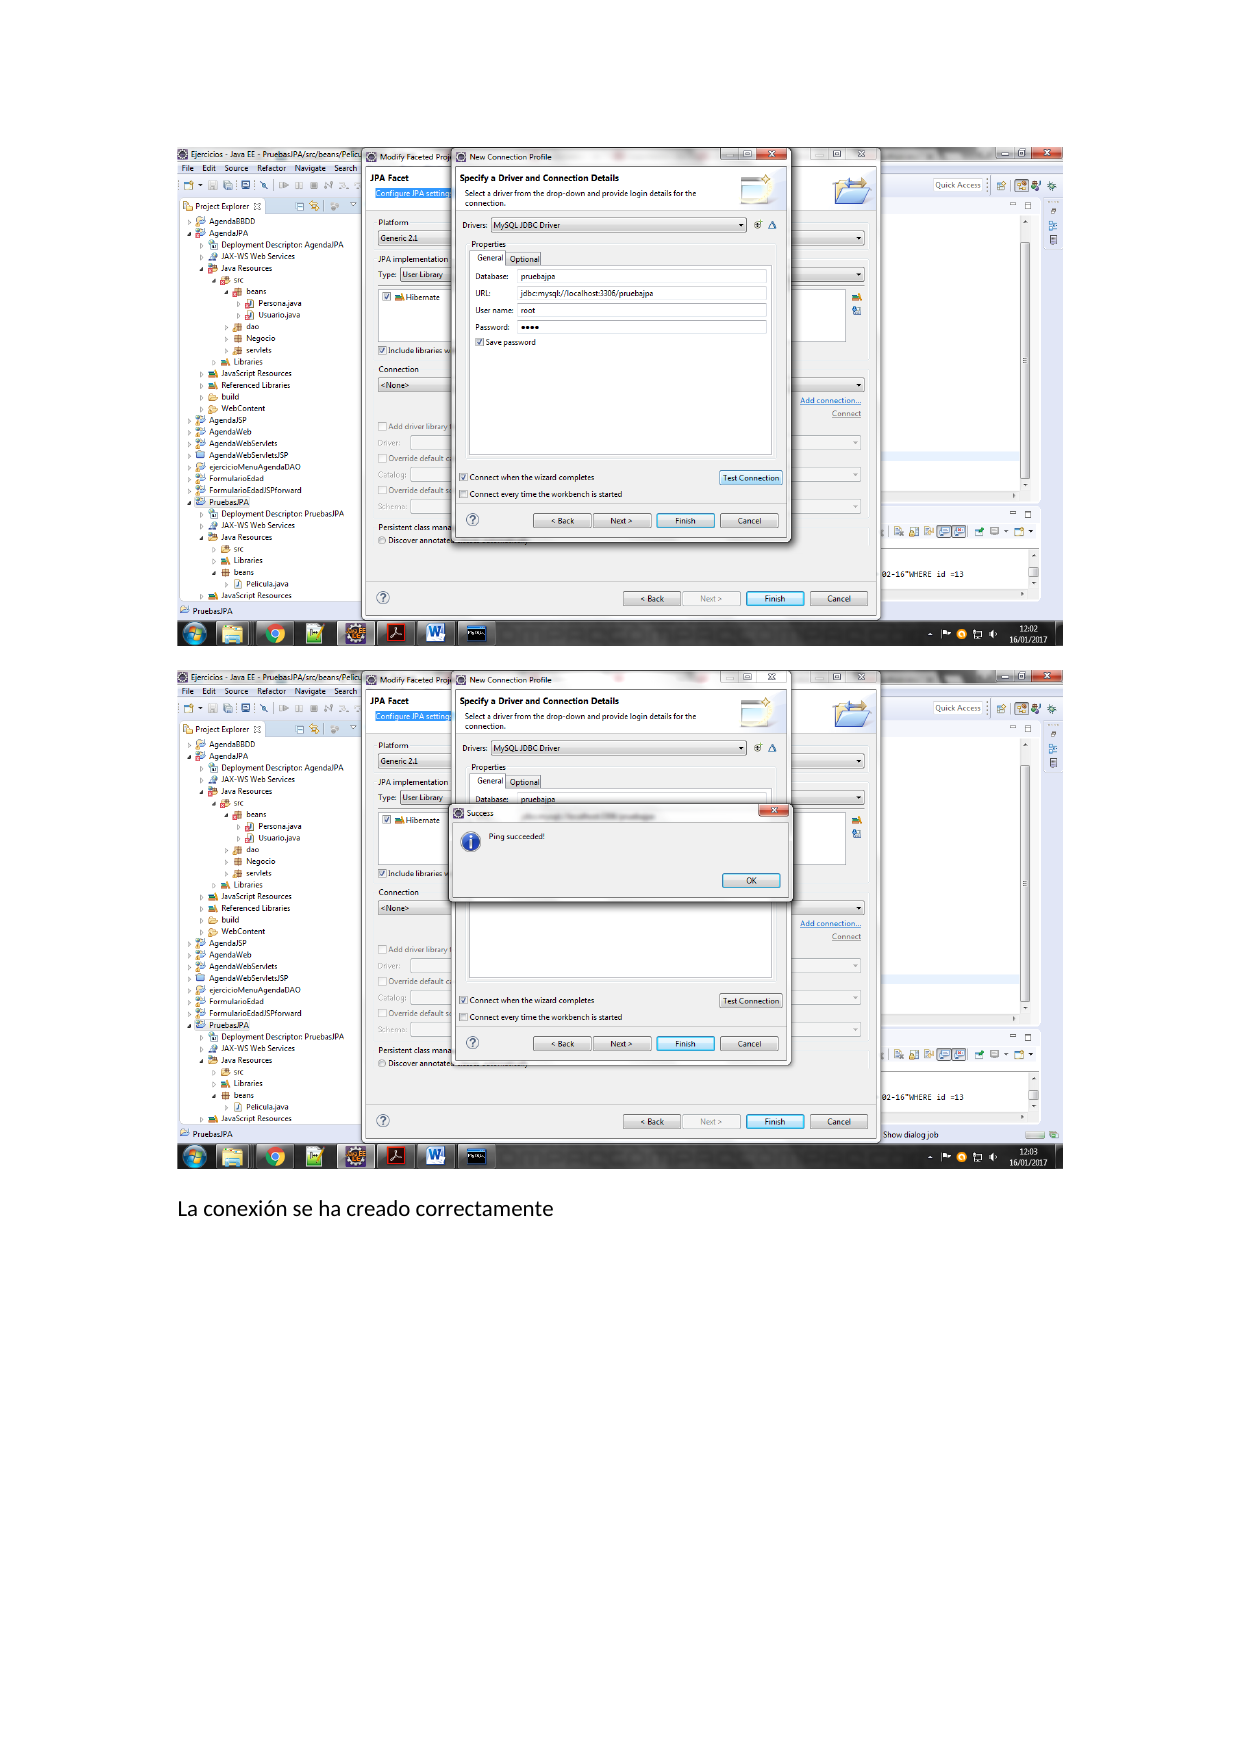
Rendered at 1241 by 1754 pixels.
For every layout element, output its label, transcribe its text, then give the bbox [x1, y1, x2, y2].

picture [177, 147, 1063, 646]
text La conexión se ha creado correctamente [177, 1194, 1063, 1222]
picture [177, 670, 1063, 1169]
